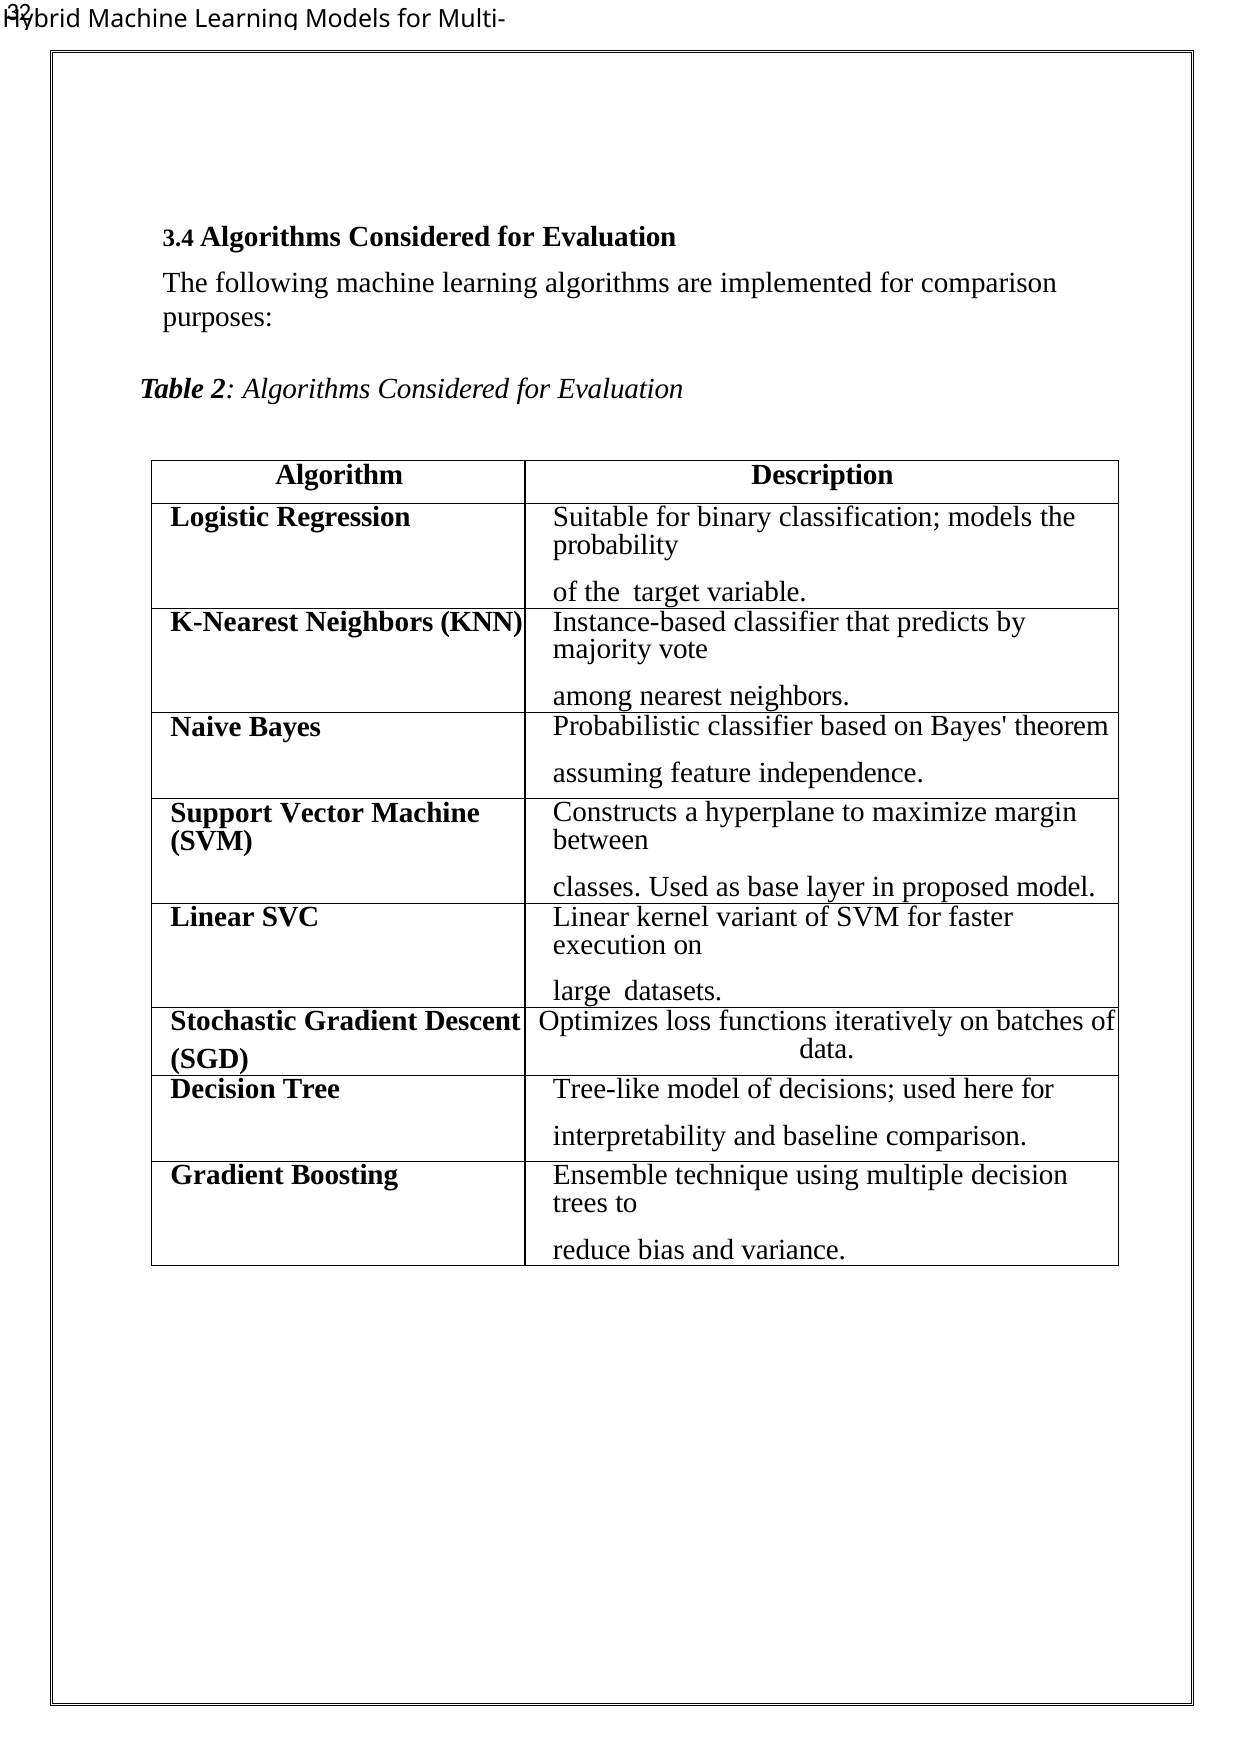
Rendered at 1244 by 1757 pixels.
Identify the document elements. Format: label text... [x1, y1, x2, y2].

table_cell Stochastic Gradient Descent (SGD) [152, 1008, 524, 1074]
table_cell Constructs a hyperplane to maximize margin between classes. Used as base layer in proposed model. [526, 799, 1118, 903]
list Algorithms Considered for Evaluation [162, 219, 1155, 252]
table_cell Gradient Boosting [152, 1162, 524, 1265]
table_cell Ensemble technique using multiple decision trees to reduce bias and variance. [526, 1162, 1118, 1265]
table_cell Naive Bayes [152, 713, 524, 798]
table_cell Linear SVC [152, 904, 524, 1007]
table_header Description [526, 461, 1118, 503]
text The following machine learning algorithms are implemented for comparison purposes: [162, 266, 1155, 333]
table_cell Probabilistic classifier based on Bayes' theorem assuming feature independence. [526, 713, 1118, 798]
table_cell Suitable for binary classification; models the probability of the target variable. [526, 504, 1118, 608]
text Table 2: Algorithms Considered for Evaluation [139, 371, 1155, 405]
table_cell Decision Tree [152, 1076, 524, 1161]
table_cell K-Nearest Neighbors (KNN) [152, 609, 524, 712]
table_cell Linear kernel variant of SVM for faster execution on large datasets. [526, 904, 1118, 1007]
table_cell Support Vector Machine (SVM) [152, 799, 524, 903]
table_cell Tree-like model of decisions; used here for interpretability and baseline comparison. [526, 1076, 1118, 1161]
table_cell Logistic Regression [152, 504, 524, 608]
table_header Algorithm [152, 461, 524, 503]
table_cell Instance-based classifier that predicts by majority vote among nearest neighbors. [526, 609, 1118, 712]
table_cell Optimizes loss functions iteratively on batches of data. [526, 1008, 1118, 1074]
